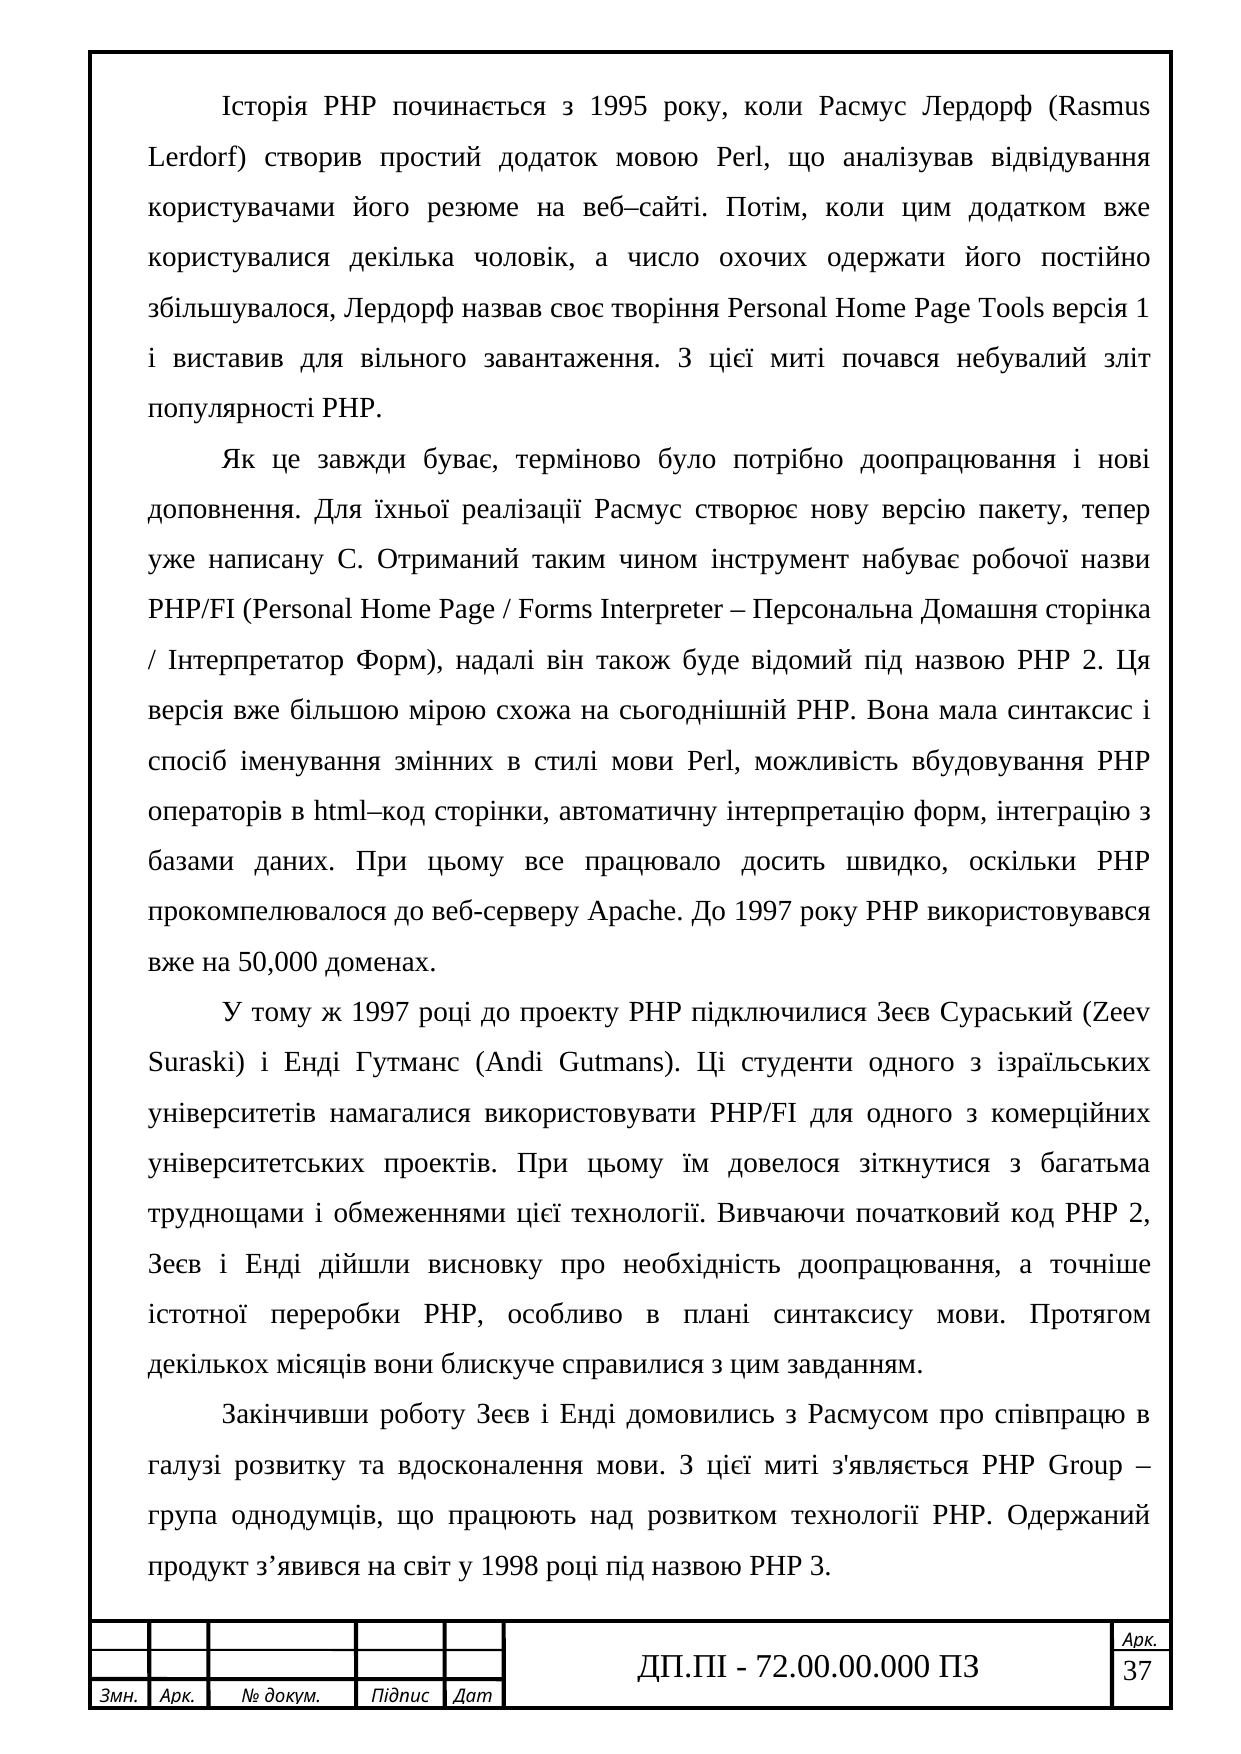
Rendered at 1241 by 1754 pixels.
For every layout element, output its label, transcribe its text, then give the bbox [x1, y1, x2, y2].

text Закінчивши роботу Зеєв і Енді домовились з Расмусом про співпрацю в галузі розвитку та вдосконалення мови. З цієї миті з'являється PHP Group – група однодумців, що працюють над розвитком технології PHP. Одержаний продукт з’явився на світ у 1998 році під назвою PHP 3. [148, 1397, 1152, 1581]
text Як це завжди буває, терміново було потрібно доопрацювання і нові доповнення. Для їхньої реалізації Расмус створює нову версію пакету, тепер уже написану С. Отриманий таким чином інструмент набуває робочої назви PHP/FI (Personal Home Page / Forms Interpreter – Персональна Домашня сторінка / Інтерпретатор Форм), надалі він також буде відомий під назвою PHP 2. Ця версія вже більшою мірою схожа на сьогоднішній PHP. Вона мала синтаксис і спосіб іменування змінних в стилі мови Perl, можливість вбудовування PHP операторів в html–код сторінки, автоматичну інтерпретацію форм, інтеграцію з базами даних. При цьому все працювало досить швидко, оскільки PHP прокомпелювалося до веб-серверу Apache. До 1997 року PHP використовувався вже на 50,000 доменах. [148, 441, 1152, 977]
text У тому ж 1997 році до проекту PHP підключилися Зеєв Сураський (Zeev Suraski) і Енді Гутманс (Andi Gutmans). Ці студенти одного з ізраїльських університетів намагалися використовувати PHP/FI для одного з комерційних університетських проектів. При цьому їм довелося зіткнутися з багатьма труднощами і обмеженнями цієї технології. Вивчаючи початковий код PHP 2, Зеєв і Енді дійшли висновку про необхідність доопрацювання, а точніше істотної переробки PHP, особливо в плані синтаксису мови. Протягом декількох місяців вони блискуче справилися з цим завданням. [148, 994, 1152, 1380]
text Історія PHP починається з 1995 року, коли Расмус Лердорф (Rasmus Lerdorf) створив простий додаток мовою Perl, що аналізував відвідування користувачами його резюме на веб–сайті. Потім, коли цим додатком вже користувалися декілька чоловік, а число охочих одержати його постійно збільшувалося, Лердорф назвав своє творіння Personal Home Page Tools версія 1 і виставив для вільного завантаження. З цієї миті почався небувалий зліт популярності PHP. [148, 88, 1152, 424]
